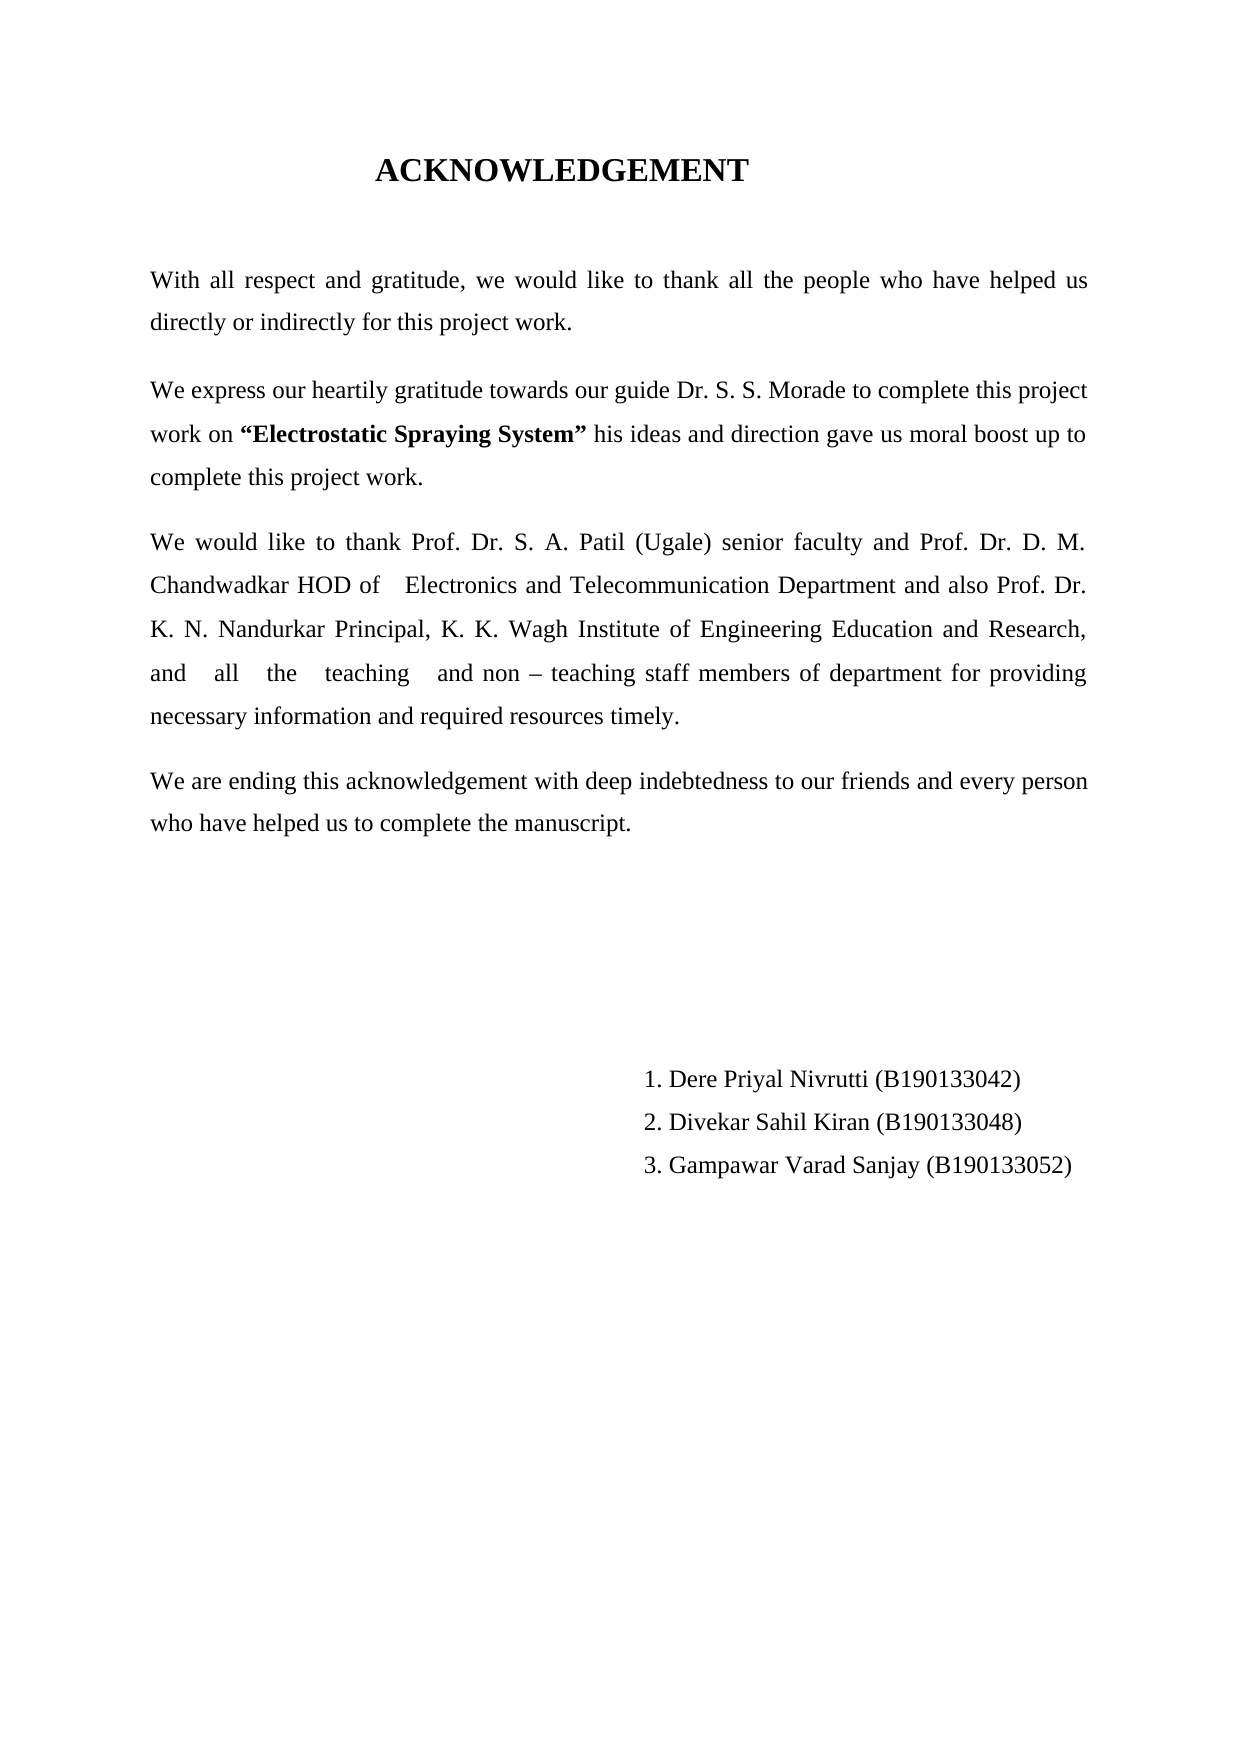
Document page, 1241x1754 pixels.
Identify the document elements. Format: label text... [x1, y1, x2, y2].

text We express our heartily gratitude towards our guide Dr. S. S. Morade to complete this project work on “Electrostatic Spraying System” his ideas and direction gave us moral boost up to complete this project work. [150, 375, 1087, 491]
text We would like to thank Prof. Dr. S. A. Patil (Ugale) senior faculty and Prof. Dr. D. M. Chandwadkar HOD of Electronics and Telecommunication Department and also Prof. Dr. K. N. Nandurkar Principal, K. K. Wagh Institute of Engineering Education and Research, and all the teaching and non – teaching staff members of department for providing necessary information and required resources timely. [150, 527, 1087, 730]
text 1. Dere Priyal Nivrutti (B190133042) [637, 1064, 1090, 1092]
text ACKNOWLEDGEMENT [300, 150, 1090, 188]
text 3. Gampawar Varad Sanjay (B190133052) [600, 1150, 1090, 1179]
text With all respect and gratitude, we would like to thank all the people who have helped us directly or indirectly for this project work. [150, 265, 1090, 336]
text We are ending this acknowledgement with deep indebtedness to our friends and every person who have helped us to complete the manuscript. [150, 766, 1090, 837]
text 2. Divekar Sahil Kiran (B190133048) [525, 1107, 1090, 1136]
